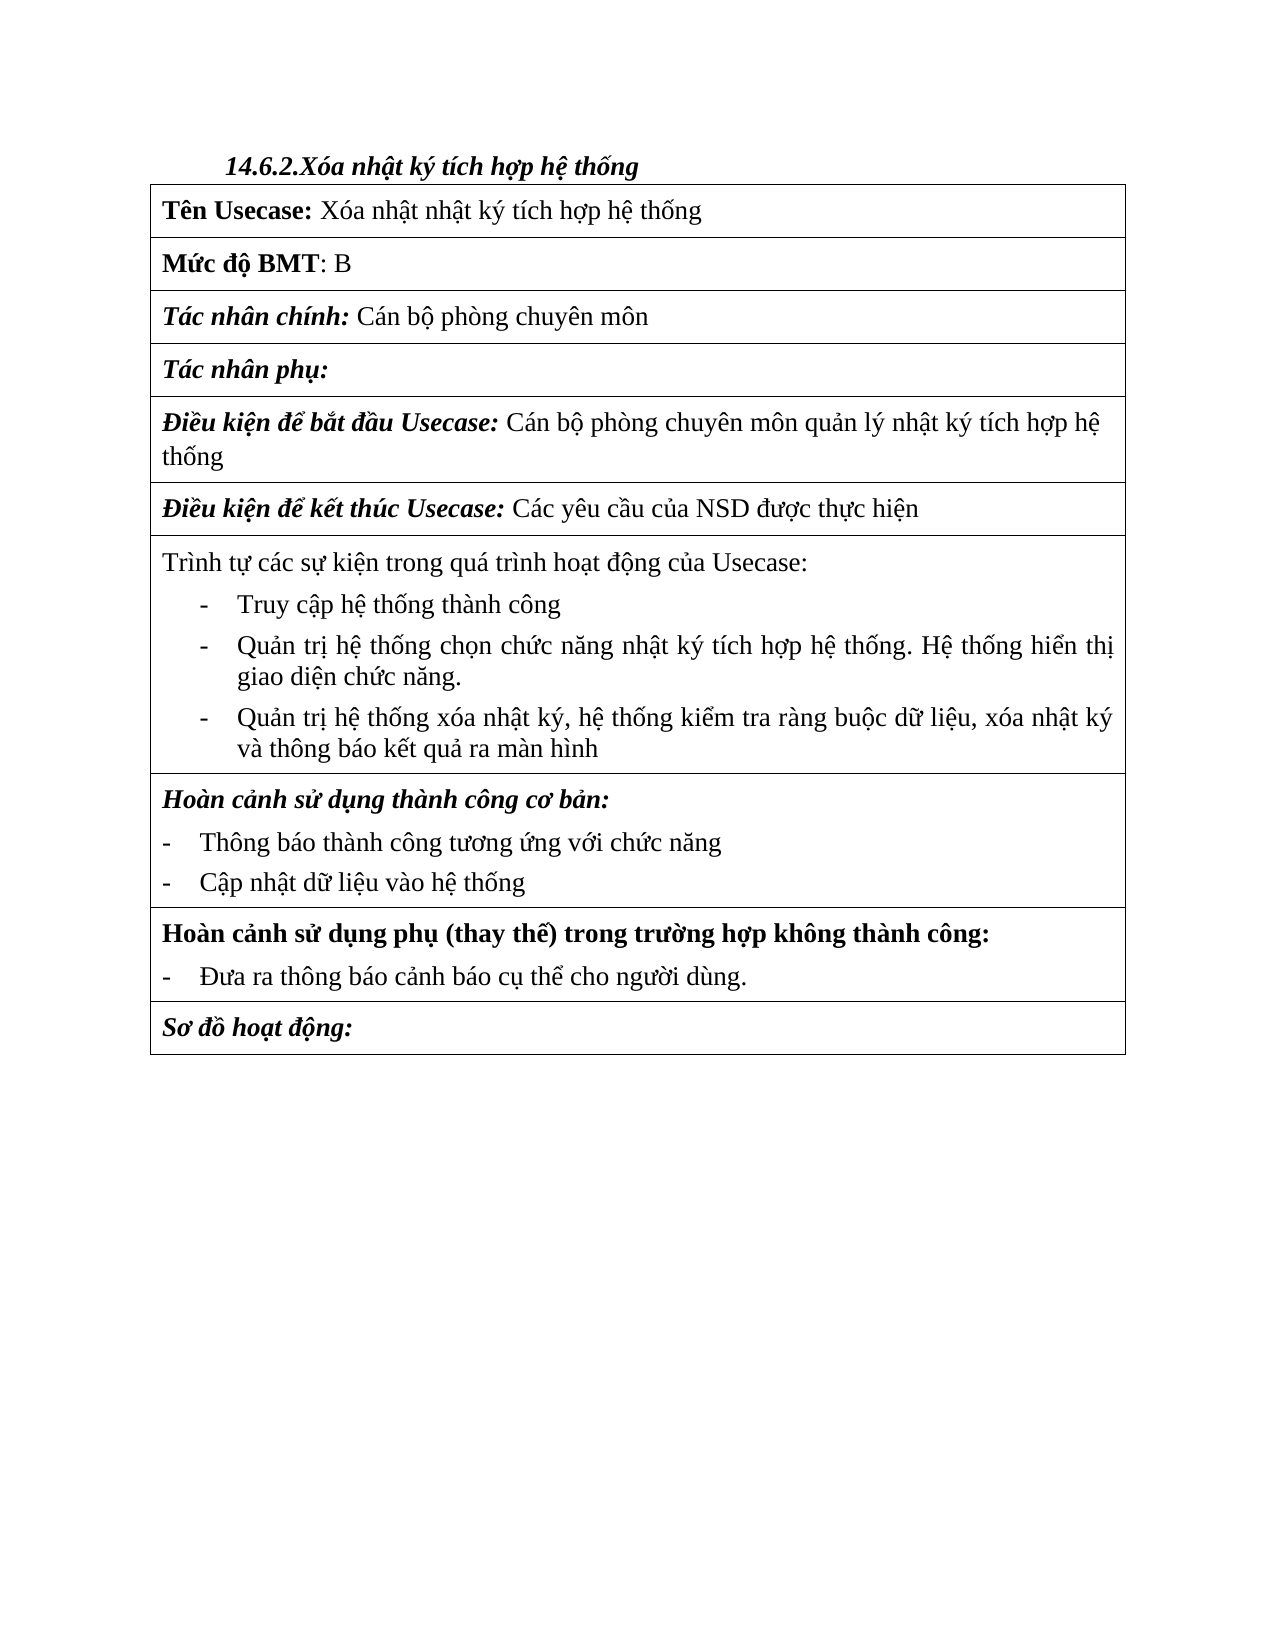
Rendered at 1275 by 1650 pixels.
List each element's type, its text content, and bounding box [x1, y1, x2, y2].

table_cell Tác nhân chính: Cán bộ phòng chuyên môn [151, 291, 1125, 343]
table_cell Hoàn cảnh sử dụng phụ (thay thế) trong trường hợp không thành công: Đưa ra thông báo cảnh báo cụ thể cho người dùng. [151, 908, 1125, 1001]
table_cell Tác nhân phụ: [151, 344, 1125, 396]
subtitle 14.6.2.Xóa nhật ký tích hợp hệ thống [225, 150, 1125, 181]
table_header Tên Usecase: Xóa nhật nhật ký tích hợp hệ thống [151, 185, 1125, 237]
table_cell Điều kiện để kết thúc Usecase: Các yêu cầu của NSD được thực hiện [151, 483, 1125, 535]
table_cell Hoàn cảnh sử dụng thành công cơ bản: Thông báo thành công tương ứng với chức năng Cập nhật dữ liệu vào hệ thống [151, 774, 1125, 907]
table_cell Sơ đồ hoạt động: [151, 1002, 1125, 1054]
table_cell Trình tự các sự kiện trong quá trình hoạt động của Usecase: Truy cập hệ thống thành công Quản trị hệ thống chọn chức năng nhật ký tích hợp hệ thống. Hệ thống hiển thị giao diện chức năng. Quản trị hệ thống xóa nhật ký, hệ thống kiểm tra ràng buộc dữ liệu, xóa nhật ký và thông báo kết quả ra màn hình [151, 536, 1125, 772]
table_cell Mức độ BMT: B [151, 238, 1125, 289]
table_cell Điều kiện để bắt đầu Usecase: Cán bộ phòng chuyên môn quản lý nhật ký tích hợp hệ thống [151, 397, 1125, 482]
